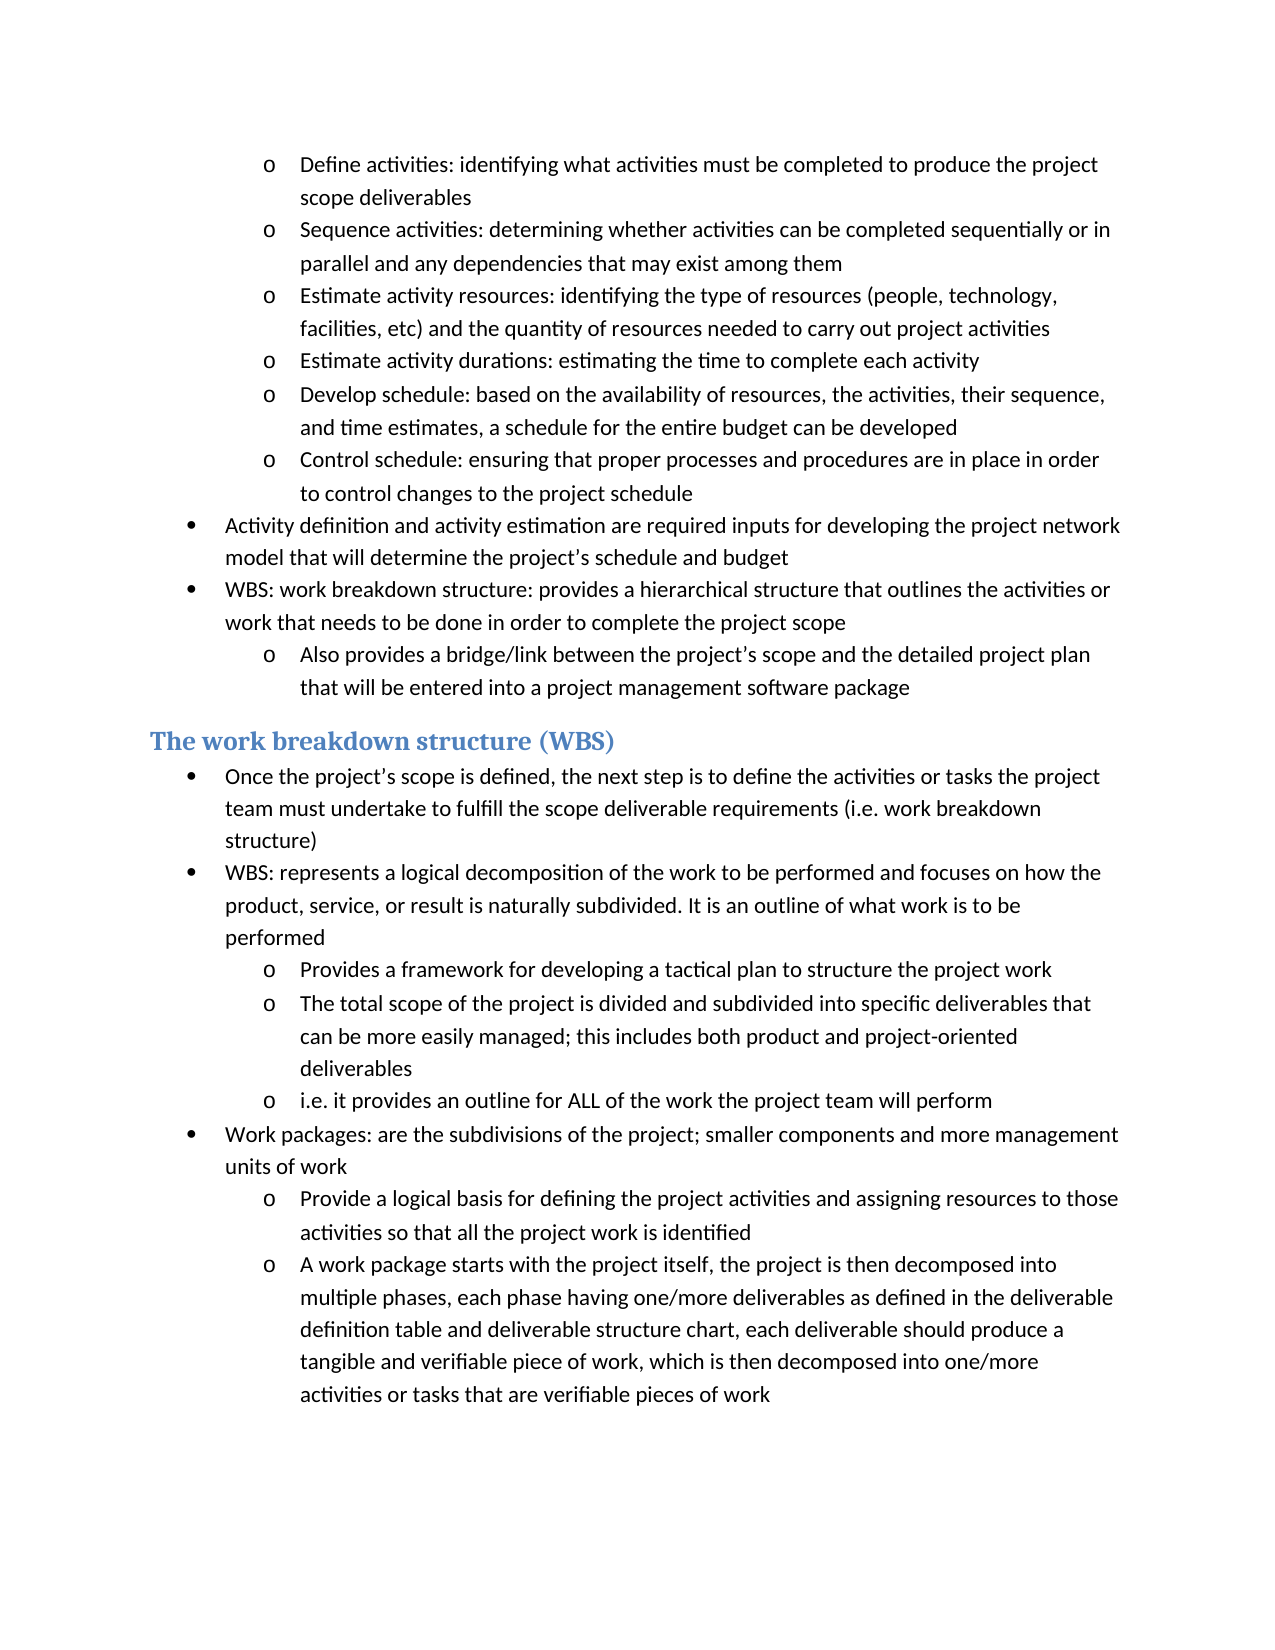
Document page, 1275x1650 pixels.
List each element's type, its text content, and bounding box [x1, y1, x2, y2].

list Control schedule: ensuring that proper processes and procedures are in place in order to control changes to the project schedule [262, 446, 1125, 507]
list i.e. it provides an outline for ALL of the work the project team will perform [262, 1086, 1125, 1116]
list WBS: represents a logical decomposition of the work to be performed and focuses on how the product, service, or result is naturally subdivided. It is an outline of what work is to be performed [187, 858, 1125, 951]
list A work package starts with the project itself, the project is then decomposed into multiple phases, each phase having one/more deliverables as defined in the deliverable definition table and deliverable structure chart, each deliverable should produce a tangible and verifiable piece of work, which is then decomposed into one/more activities or tasks that are verifiable pieces of work [262, 1250, 1125, 1408]
list The total scope of the project is divided and subdivided into specific deliverables that can be more easily managed; this includes both product and project-oriented deliverables [262, 989, 1125, 1082]
list WBS: work breakdown structure: provides a hierarchical structure that outlines the activities or work that needs to be done in order to complete the project scope [187, 576, 1125, 636]
subtitle The work breakdown structure (WBS) [150, 726, 1125, 757]
list Provide a logical basis for defining the project activities and assigning resources to those activities so that all the project work is identified [262, 1184, 1125, 1246]
list Define activities: identifying what activities must be completed to produce the project scope deliverables [262, 150, 1125, 211]
list Activity definition and activity estimation are required inputs for developing the project network model that will determine the project’s schedule and budget [187, 511, 1125, 571]
list Sequence activities: determining whether activities can be completed sequentially or in parallel and any dependencies that may exist among them [262, 216, 1125, 277]
list Estimate activity durations: estimating the time to complete each activity [262, 347, 1125, 376]
list Work packages: are the subdivisions of the project; smaller components and more management units of work [187, 1120, 1125, 1180]
list Estimate activity resources: identifying the type of resources (people, technology, facilities, etc) and the quantity of resources needed to carry out project activities [262, 281, 1125, 342]
list Develop schedule: based on the availability of resources, the activities, their sequence, and time estimates, a schedule for the entire budget can be developed [262, 380, 1125, 441]
list Provides a framework for developing a tactical plan to structure the project work [262, 955, 1125, 984]
list Also provides a bridge/link between the project’s scope and the detailed project plan that will be entered into a project management software package [262, 640, 1125, 701]
list Once the project’s scope is defined, the next step is to define the activities or tasks the project team must undertake to fulfill the scope deliverable requirements (i.e. work breakdown structure) [187, 762, 1125, 854]
